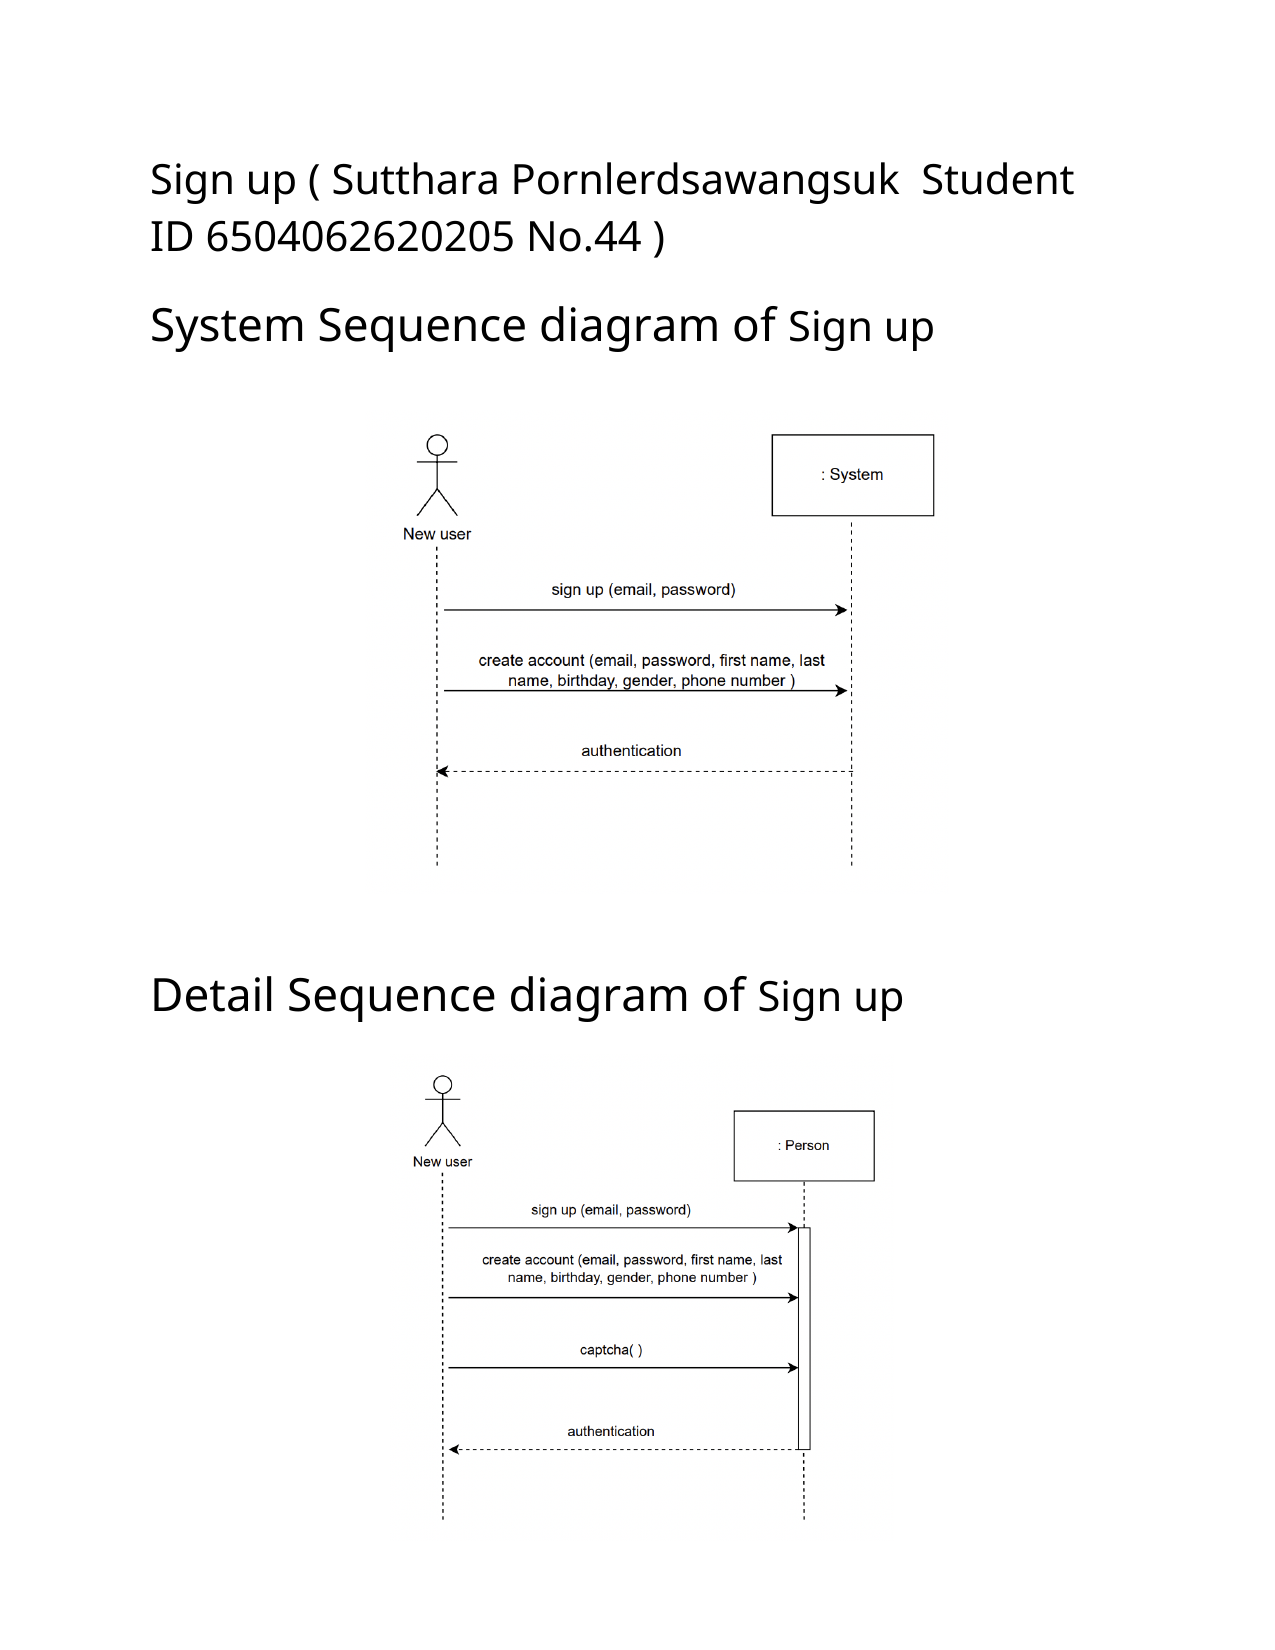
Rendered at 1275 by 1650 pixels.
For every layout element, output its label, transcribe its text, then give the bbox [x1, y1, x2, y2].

picture [389, 1054, 894, 1539]
text Detail Sequence diagram of Sign up [150, 962, 1125, 1025]
text Sign up ( Sutthara Pornlerdsawangsuk Student ID 6504062620205 No.44 ) [150, 150, 1125, 263]
text System Sequence diagram of Sign up [150, 293, 1125, 355]
picture [365, 410, 950, 894]
